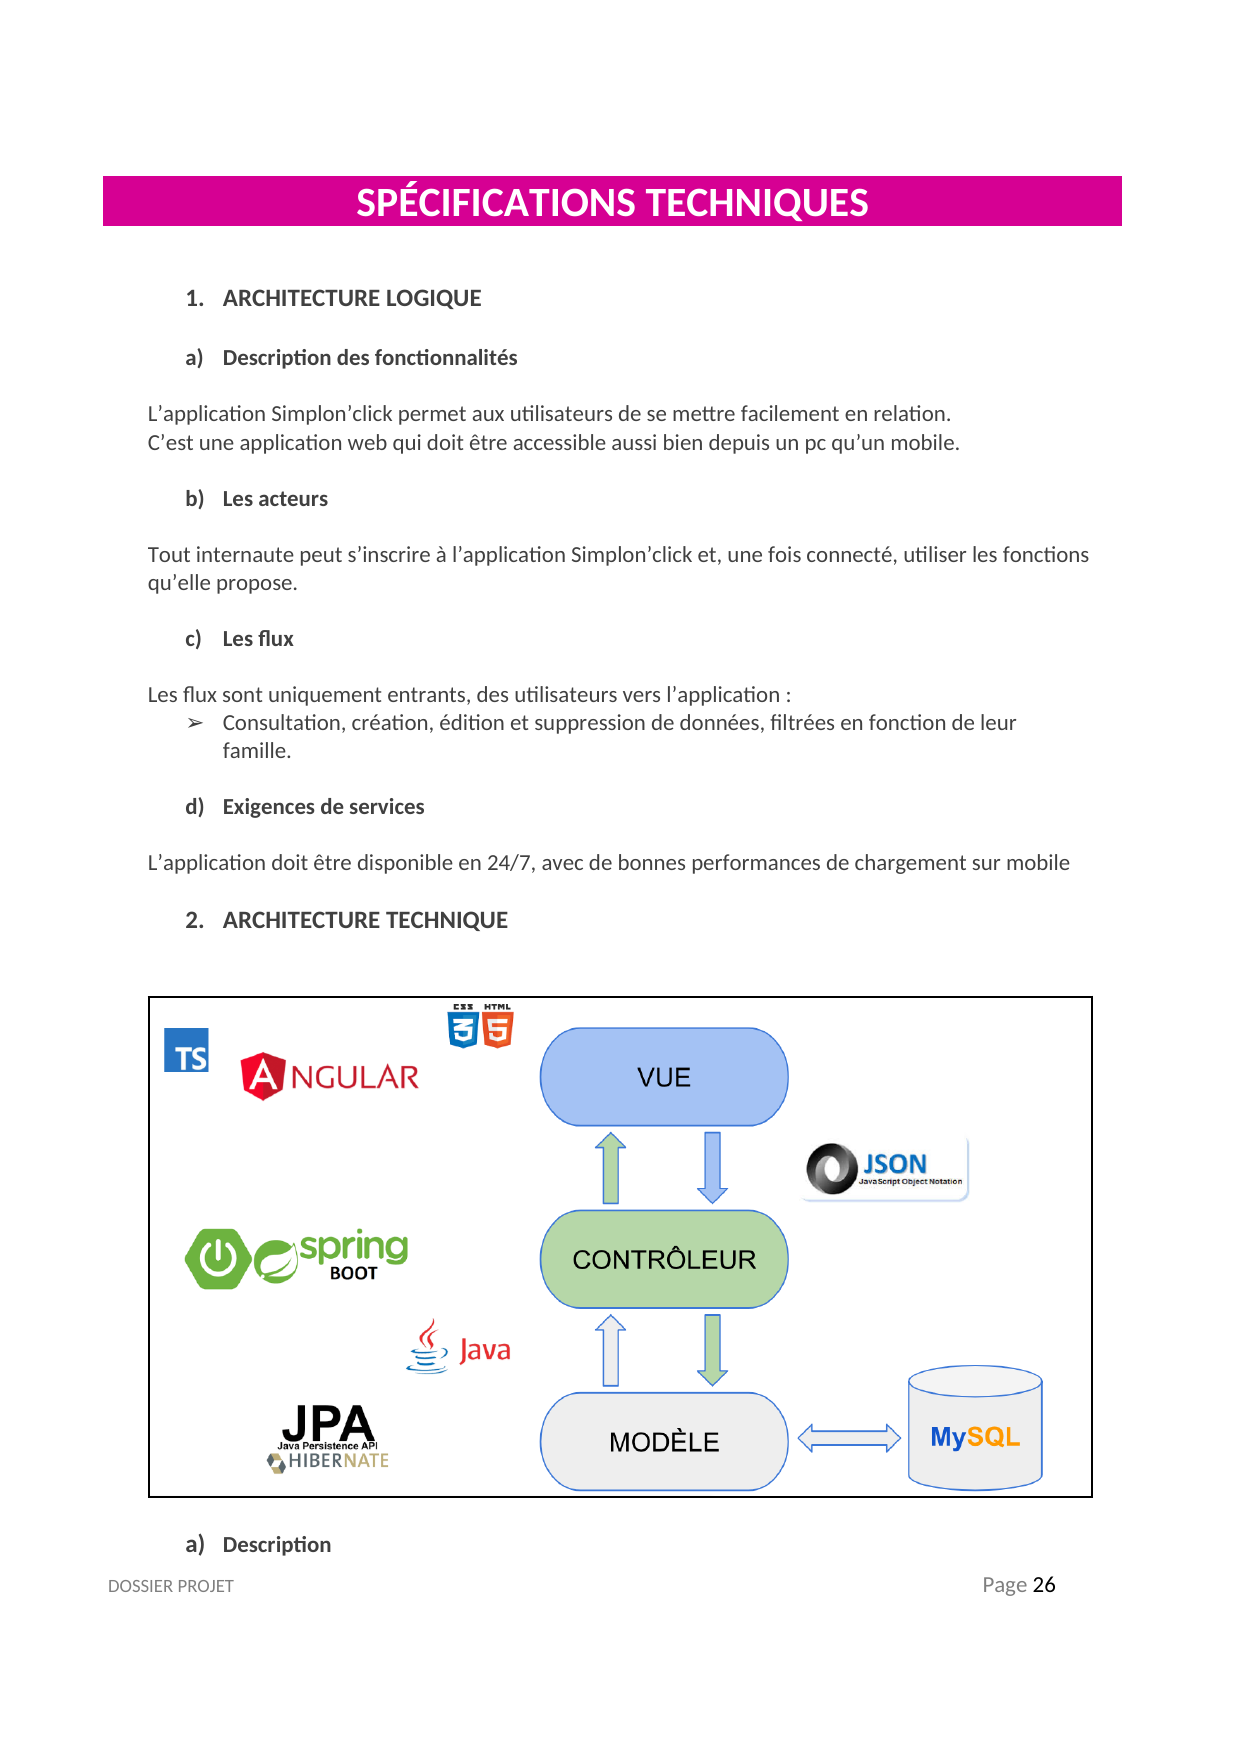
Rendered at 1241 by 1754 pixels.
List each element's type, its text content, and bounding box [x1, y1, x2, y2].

picture [150, 998, 1091, 1496]
list Les flux [185, 624, 1093, 652]
list Les acteurs [185, 484, 1093, 512]
list Exigences de services [185, 792, 1093, 820]
list Description des fonctionnalités [185, 343, 1093, 372]
list Consultation, création, édition et suppression de données, filtrées en fonction de leur [185, 708, 1093, 736]
text Les flux sont uniquement entrants, des utilisateurs vers l’application : [148, 680, 1093, 708]
list ARCHITECTURE LOGIQUE [185, 282, 1093, 313]
list ARCHITECTURE TECHNIQUE [185, 904, 1093, 934]
text L’application doit être disponible en 24/7, avec de bonnes performances de chargement sur mobile [148, 848, 1093, 876]
text C’est une application web qui doit être accessible aussi bien depuis un pc qu’un mobile. [148, 428, 1093, 456]
list Description [185, 1528, 1093, 1559]
text Tout internaute peut s’inscrire à l’application Simplon’click et, une fois connecté, utiliser les fonctions qu’elle propose. [148, 540, 1093, 596]
table_header SPÉCIFICATIONS TECHNIQUES [103, 176, 1122, 226]
text famille. [148, 736, 1093, 764]
text L’application Simplon’click permet aux utilisateurs de se mettre facilement en relation. [148, 399, 1093, 428]
